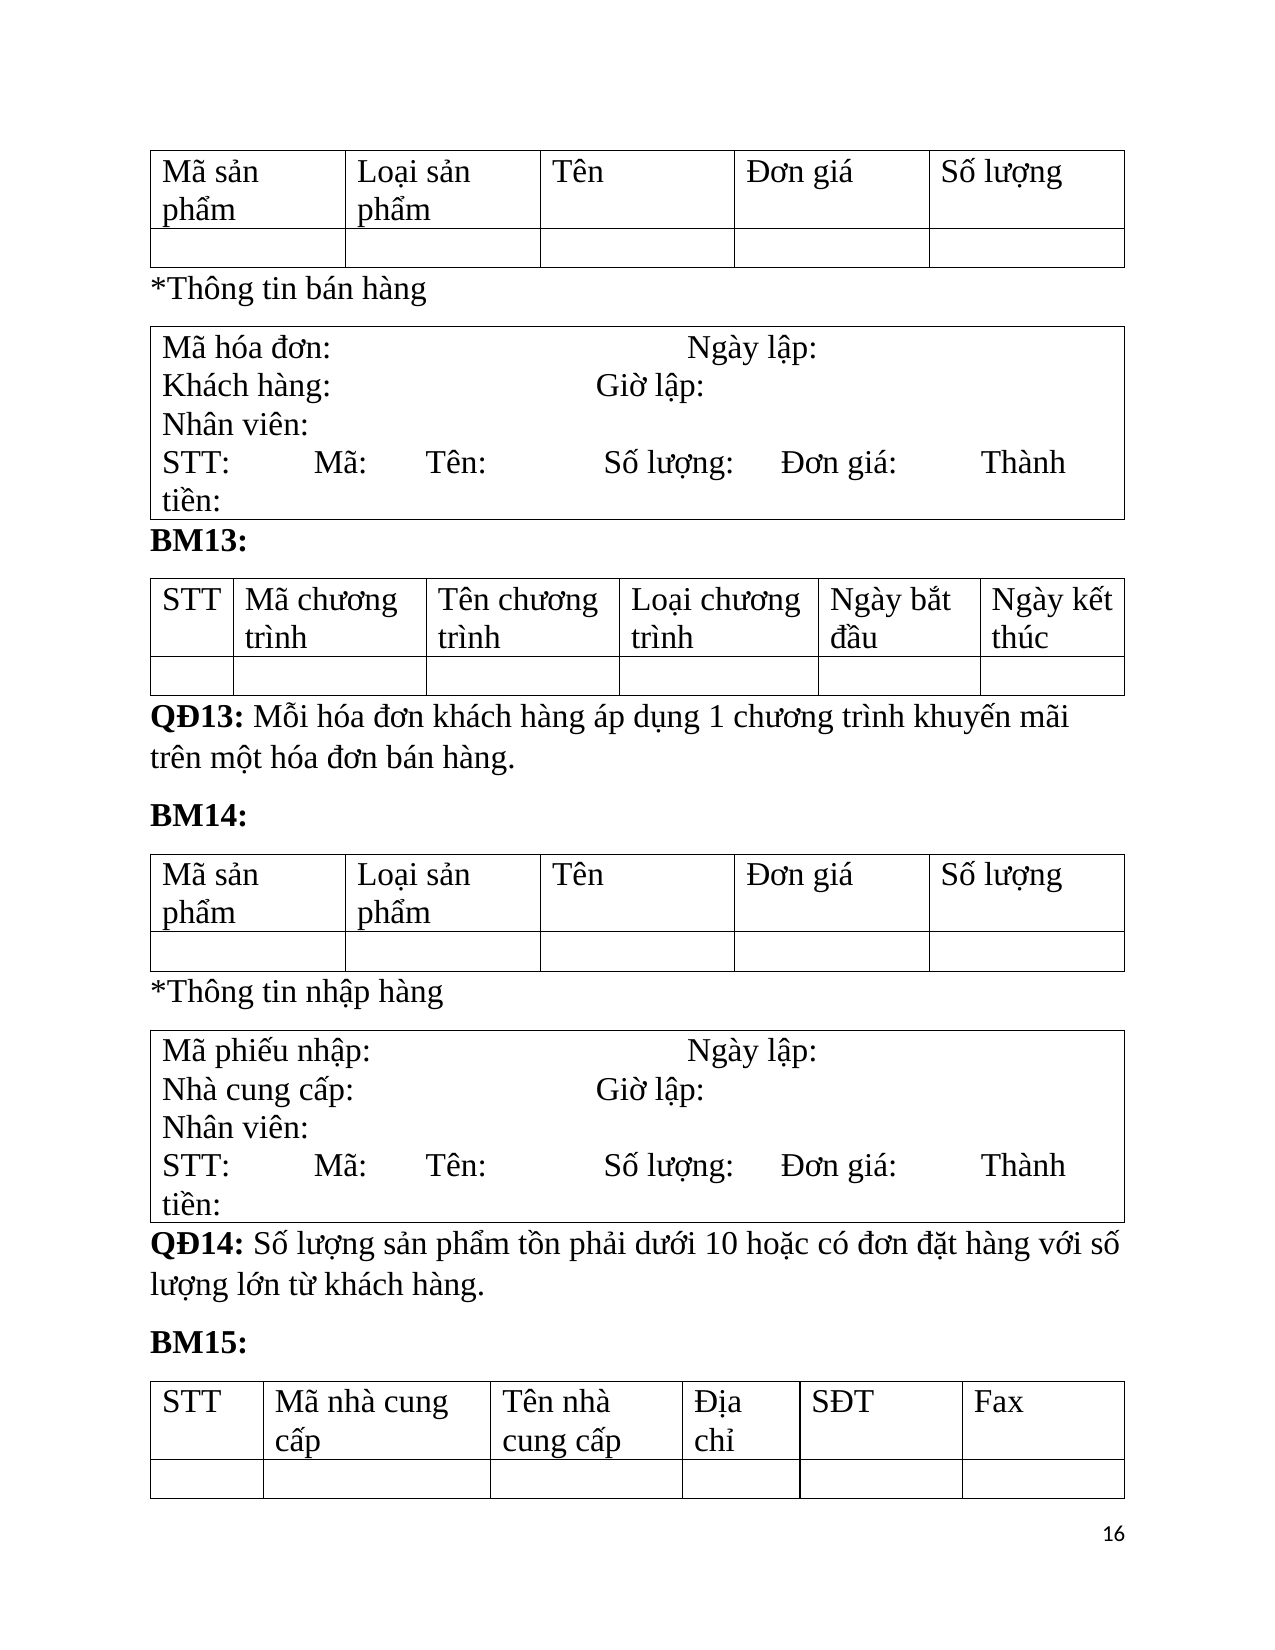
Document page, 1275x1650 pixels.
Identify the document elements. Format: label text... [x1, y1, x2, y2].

table_cell [963, 1460, 1124, 1498]
table_header Mã sản phẩm [151, 151, 345, 228]
text BM13: [150, 520, 1125, 558]
table_cell [234, 657, 426, 695]
table_cell [151, 229, 345, 267]
table_header Loại chương trình [620, 579, 818, 656]
text QĐ14: Số lượng sản phẩm tồn phải dưới 10 hoặc có đơn đặt hàng với số lượng lớn từ khách hàng. [150, 1223, 1125, 1303]
text *Thông tin bán hàng [150, 268, 1125, 306]
table_cell [930, 229, 1124, 267]
table_header Tên nhà cung cấp [491, 1382, 682, 1458]
table_header STT [151, 1382, 263, 1458]
table_header Tên [541, 151, 734, 228]
table_cell [735, 229, 929, 267]
table_header Mã hóa đơn: Ngày lập: Khách hàng: Giờ lập: Nhân viên: STT: Mã: Tên: Số lượng: Đơn giá: Thành tiền: [151, 327, 1124, 519]
table_cell [151, 1460, 263, 1498]
table_header Loại sản phẩm [346, 855, 540, 931]
table_header Ngày bắt đầu [819, 579, 980, 656]
table_header Số lượng [930, 151, 1124, 228]
table_cell [620, 657, 818, 695]
table_header Loại sản phẩm [346, 151, 540, 228]
text BM15: [150, 1323, 1125, 1361]
table_header Tên [541, 855, 734, 931]
table_header Mã phiếu nhập: Ngày lập: Nhà cung cấp: Giờ lập: Nhân viên: STT: Mã: Tên: Số lượng: Đơn giá: Thành tiền: [151, 1031, 1124, 1222]
table_header Fax [963, 1382, 1124, 1458]
table_header Mã nhà cung cấp [264, 1382, 490, 1458]
text BM14: [150, 795, 1125, 834]
table_header Đơn giá [735, 151, 929, 228]
table_cell [151, 932, 345, 971]
table_cell [541, 932, 734, 971]
table_cell [683, 1460, 799, 1498]
table_header SĐT [801, 1382, 962, 1458]
table_cell [346, 932, 540, 971]
text *Thông tin nhập hàng [150, 972, 1125, 1010]
table_cell [541, 229, 734, 267]
table_cell [264, 1460, 490, 1498]
table_header Địa chỉ [683, 1382, 799, 1458]
table_cell [981, 657, 1124, 695]
table_cell [735, 932, 929, 971]
text QĐ13: Mỗi hóa đơn khách hàng áp dụng 1 chương trình khuyến mãi trên một hóa đơn bán hàng. [150, 696, 1125, 776]
table_header Tên chương trình [427, 579, 619, 656]
table_header Số lượng [930, 855, 1124, 931]
table_cell [151, 657, 233, 695]
table_header Mã chương trình [234, 579, 426, 656]
table_cell [346, 229, 540, 267]
table_cell [930, 932, 1124, 971]
table_header Đơn giá [735, 855, 929, 931]
table_header Ngày kết thúc [981, 579, 1124, 656]
table_cell [491, 1460, 682, 1498]
table_header STT [151, 579, 233, 656]
table_cell [801, 1460, 962, 1498]
table_cell [427, 657, 619, 695]
table_header Mã sản phẩm [151, 855, 345, 931]
table_cell [819, 657, 980, 695]
